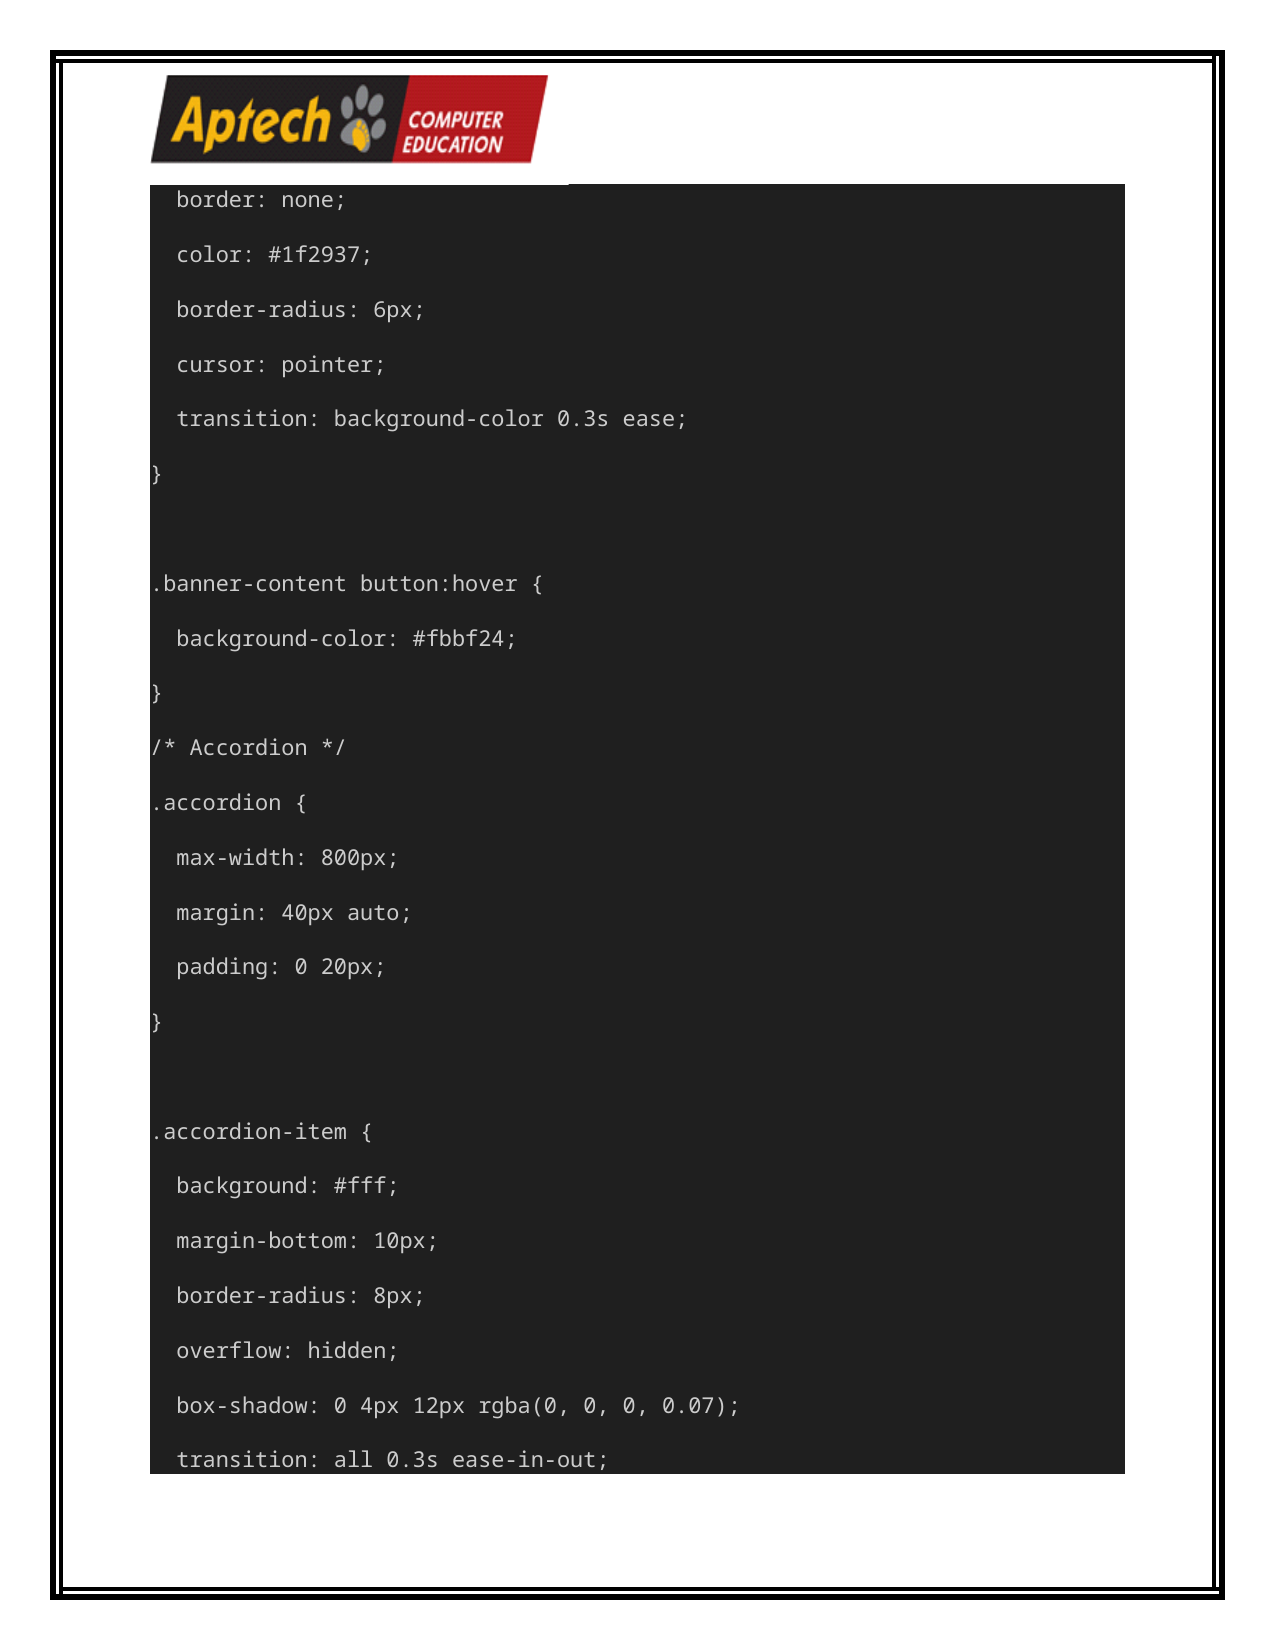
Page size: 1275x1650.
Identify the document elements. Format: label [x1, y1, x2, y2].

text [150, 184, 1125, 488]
picture [150, 75, 569, 185]
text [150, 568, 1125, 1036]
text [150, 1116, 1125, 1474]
